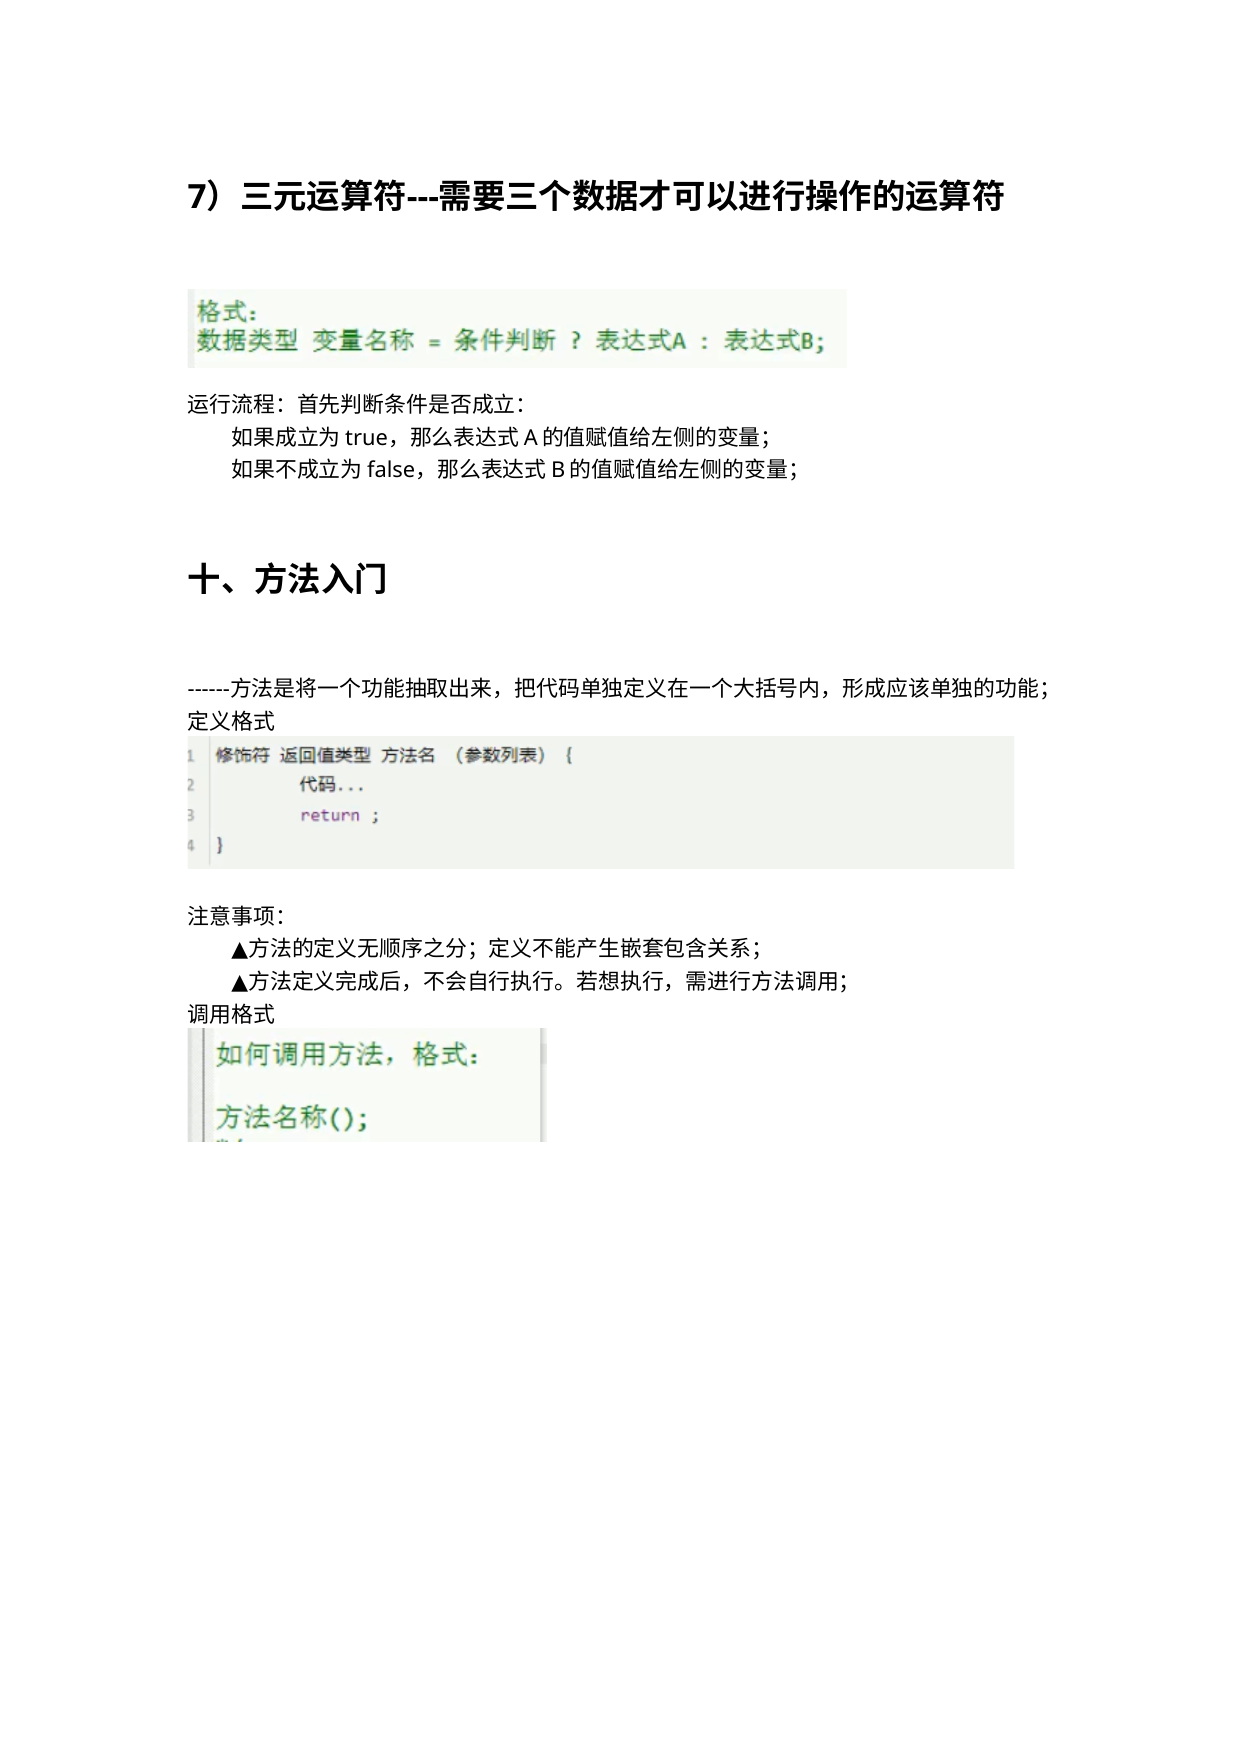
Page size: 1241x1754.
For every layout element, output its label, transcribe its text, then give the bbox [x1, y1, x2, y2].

text 如果成立为true，那么表达式A的值赋值给左侧的变量； [187, 419, 1053, 452]
text 注意事项： [187, 899, 1053, 931]
subtitle 十、方法入门 [187, 544, 1053, 609]
text 定义格式 [187, 704, 1053, 736]
text 调用格式 [187, 996, 1053, 1029]
picture [187, 289, 847, 368]
text 如果不成立为false，那么表达式B的值赋值给左侧的变量； [187, 452, 1053, 484]
text 运行流程：首先判断条件是否成立： [187, 387, 1053, 419]
text ▲方法的定义无顺序之分；定义不能产生嵌套包含关系； [187, 931, 1053, 964]
picture [187, 1028, 547, 1142]
text ▲方法定义完成后，不会自行执行。若想执行，需进行方法调用； [187, 964, 1053, 996]
text ------方法是将一个功能抽取出来，把代码单独定义在一个大括号内，形成应该单独的功能； [187, 671, 1053, 704]
picture [187, 736, 1015, 869]
subtitle 7）三元运算符---需要三个数据才可以进行操作的运算符 [187, 162, 1053, 227]
